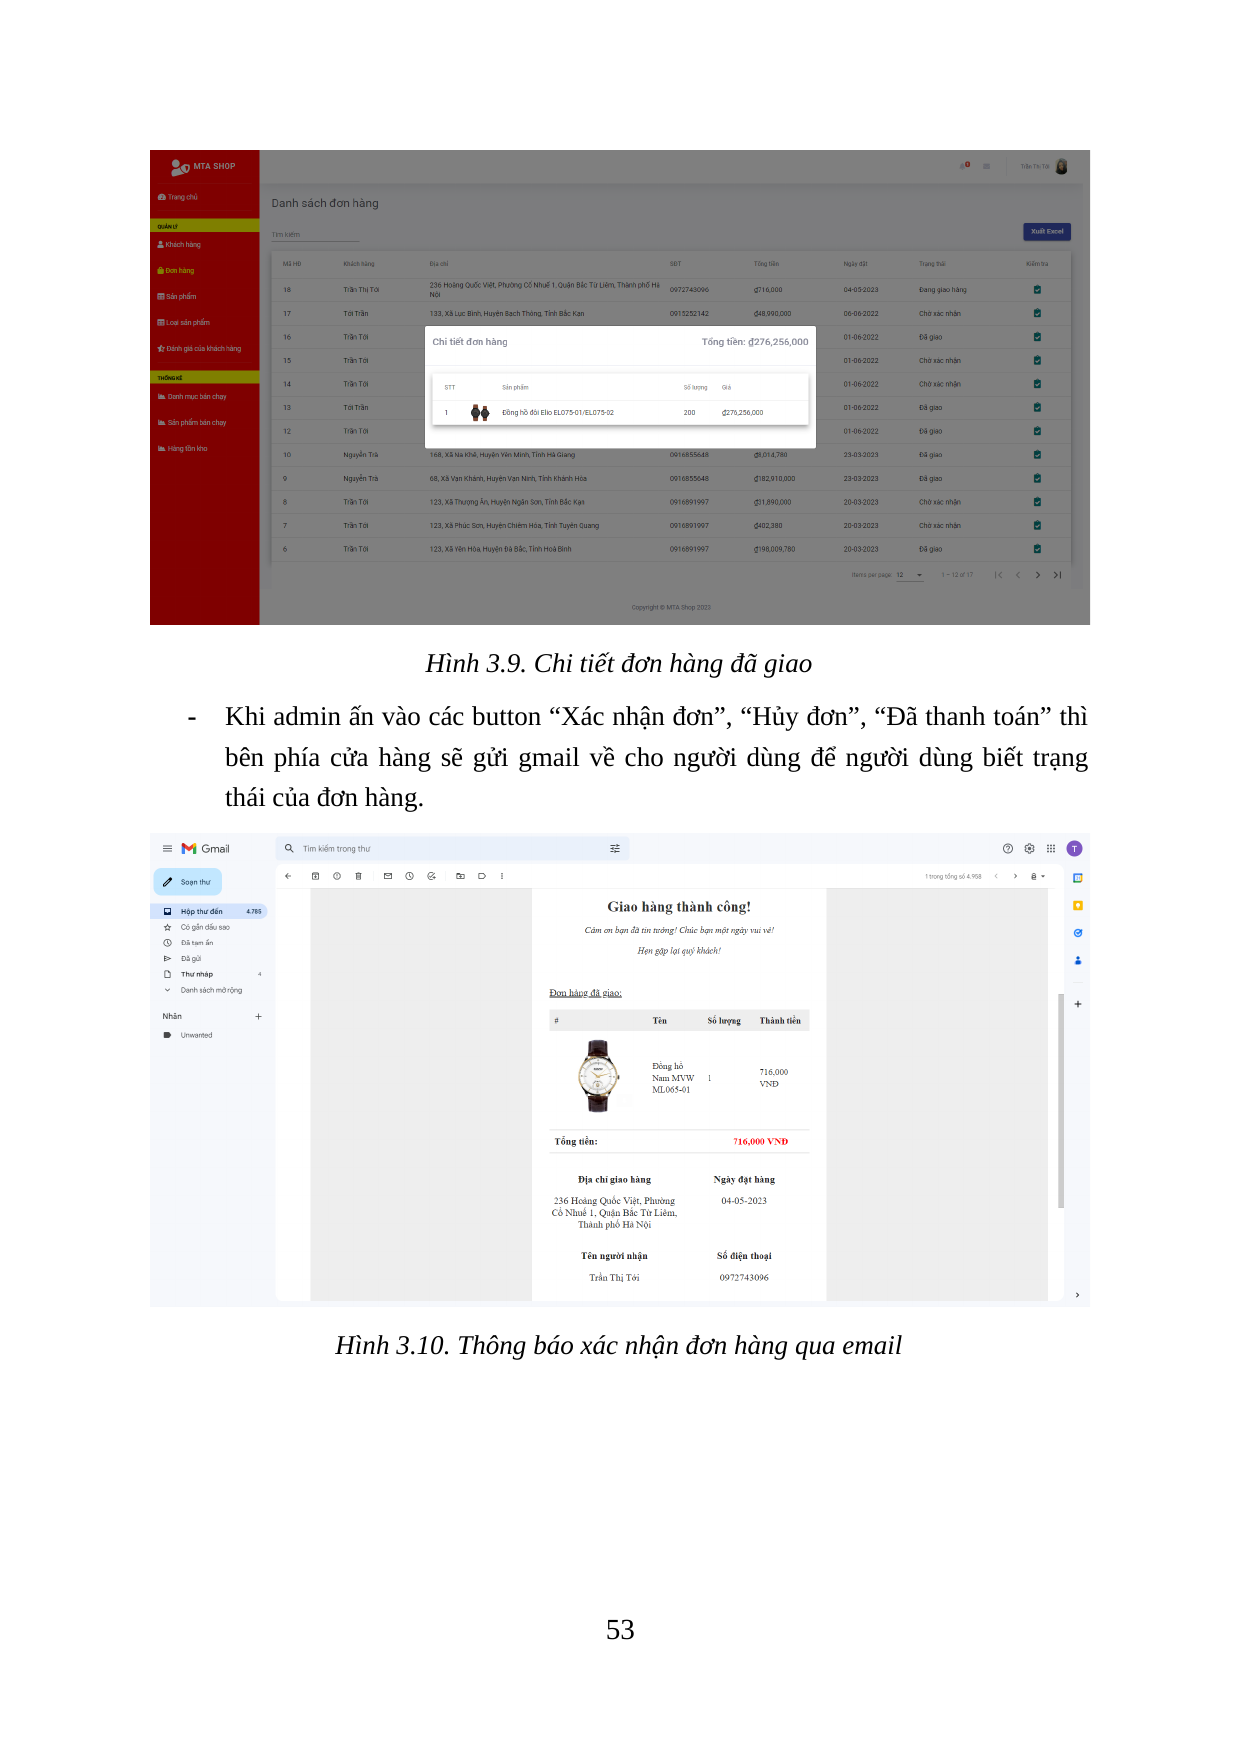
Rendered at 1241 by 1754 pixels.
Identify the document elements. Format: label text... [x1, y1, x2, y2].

text Hình 3.10. Thông báo xác nhận đơn hàng qua email [150, 1329, 1090, 1360]
text Hình 3.9. Chi tiết đơn hàng đã giao [150, 647, 1090, 678]
picture [150, 150, 1091, 625]
list Khi admin ấn vào các button “Xác nhận đơn”, “Hủy đơn”, “Đã thanh toán” thì bên phía cửa hàng sẽ gửi gmail về cho người dùng để người dùng biết trạng thái của đơn hàng. [187, 700, 1090, 812]
picture [150, 833, 1091, 1307]
